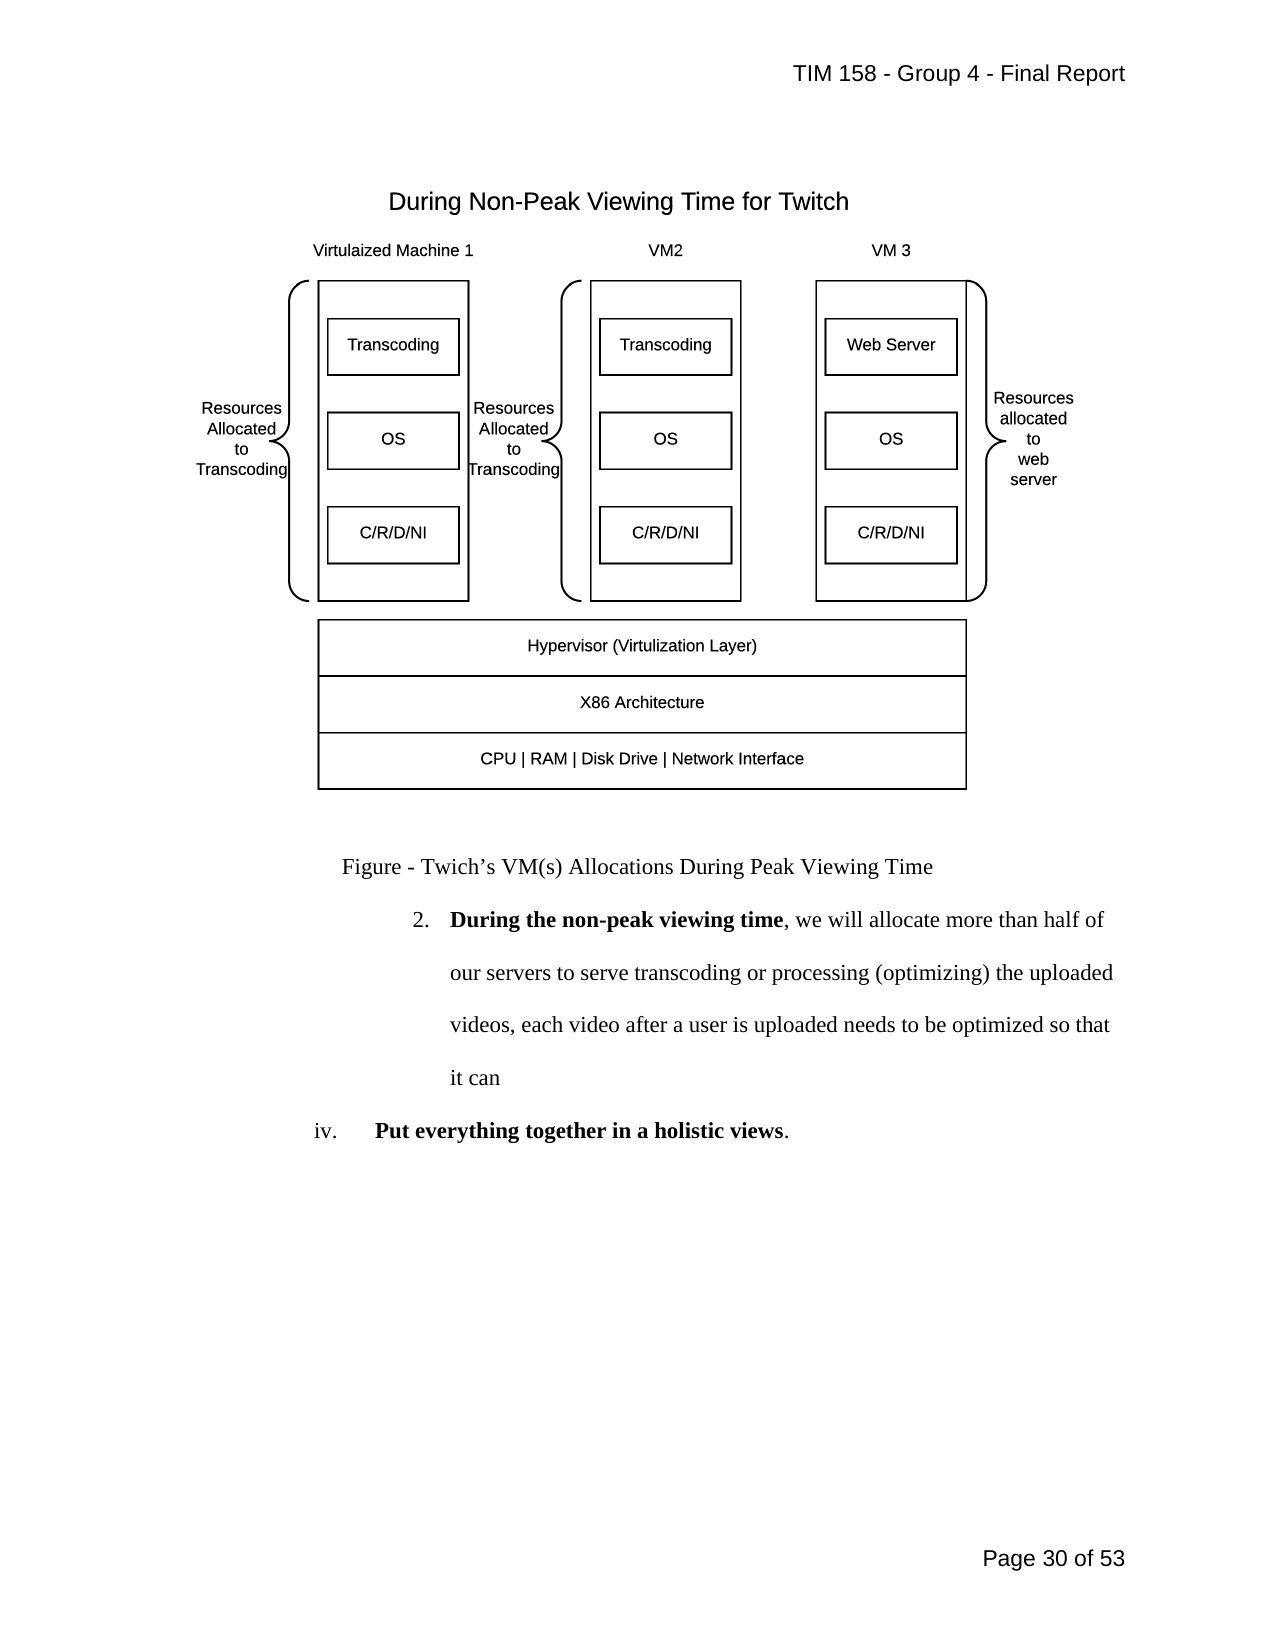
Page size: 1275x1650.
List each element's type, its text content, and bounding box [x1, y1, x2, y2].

list Put everything together in a holistic views. [337, 1117, 1125, 1143]
list During the non-peak viewing time, we will allocate more than half of our servers to serve transcoding or processing (optimizing) the uploaded videos, each video after a user is uploaded needs to be optimized so that it can [412, 906, 1125, 1091]
picture [196, 150, 1079, 827]
text Figure - Twich’s VM(s) Allocations During Peak Viewing Time [150, 853, 1125, 880]
